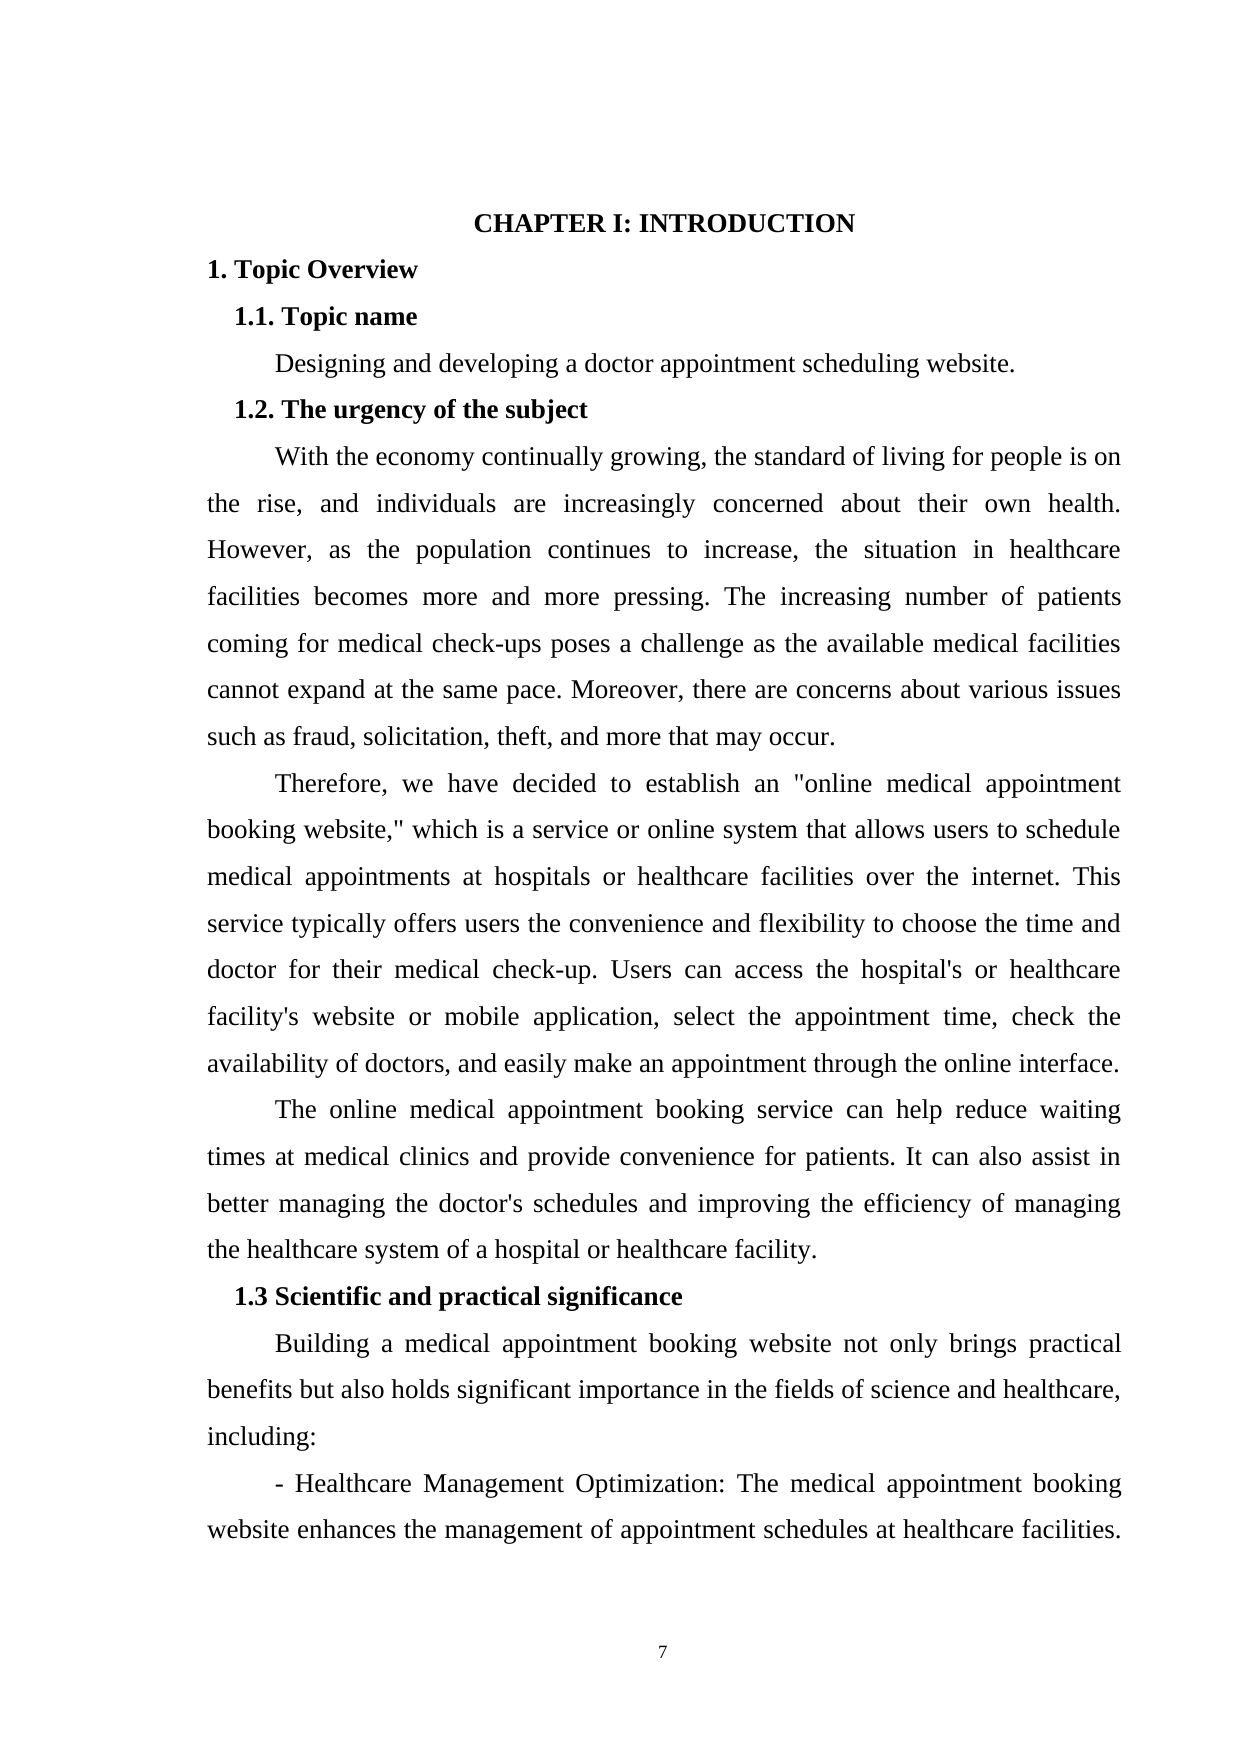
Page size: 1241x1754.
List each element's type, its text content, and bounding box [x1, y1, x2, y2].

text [207, 1467, 1122, 1544]
text The online medical appointment booking service can help reduce waiting times at medical clinics and provide convenience for patients. It can also assist in better managing the doctor's schedules and improving the efficiency of managing the healthcare system of a hospital or healthcare facility. [207, 1093, 1122, 1264]
text With the economy continually growing, the standard of living for people is on the rise, and individuals are increasingly concerned about their own health. However, as the population continues to increase, the situation in healthcare facilities becomes more and more pressing. The increasing number of patients coming for medical check-ups poses a challenge as the available medical facilities cannot expand at the same pace. Moreover, there are concerns about various issues such as fraud, solicitation, theft, and more that may occur. [207, 440, 1122, 751]
subtitle CHAPTER I: INTRODUCTION [207, 207, 1122, 238]
subtitle 1.1. Topic name [207, 300, 1122, 331]
text Building a medical appointment booking website not only brings practical benefits but also holds significant importance in the fields of science and healthcare, including: [207, 1327, 1122, 1451]
subtitle 1.2. The urgency of the subject [207, 393, 1122, 424]
text Designing and developing a doctor appointment scheduling website. [207, 347, 1122, 378]
text Therefore, we have decided to establish an "online medical appointment booking website," which is a service or online system that allows users to schedule medical appointments at hospitals or healthcare facilities over the internet. This service typically offers users the convenience and flexibility to choose the time and doctor for their medical check-up. Users can access the hospital's or healthcare facility's website or mobile application, select the appointment time, check the availability of doctors, and easily make an appointment through the online interface. [207, 767, 1122, 1078]
subtitle 1. Topic Overview [207, 253, 1122, 284]
subtitle 1.3 Scientific and practical significance [207, 1280, 1122, 1311]
